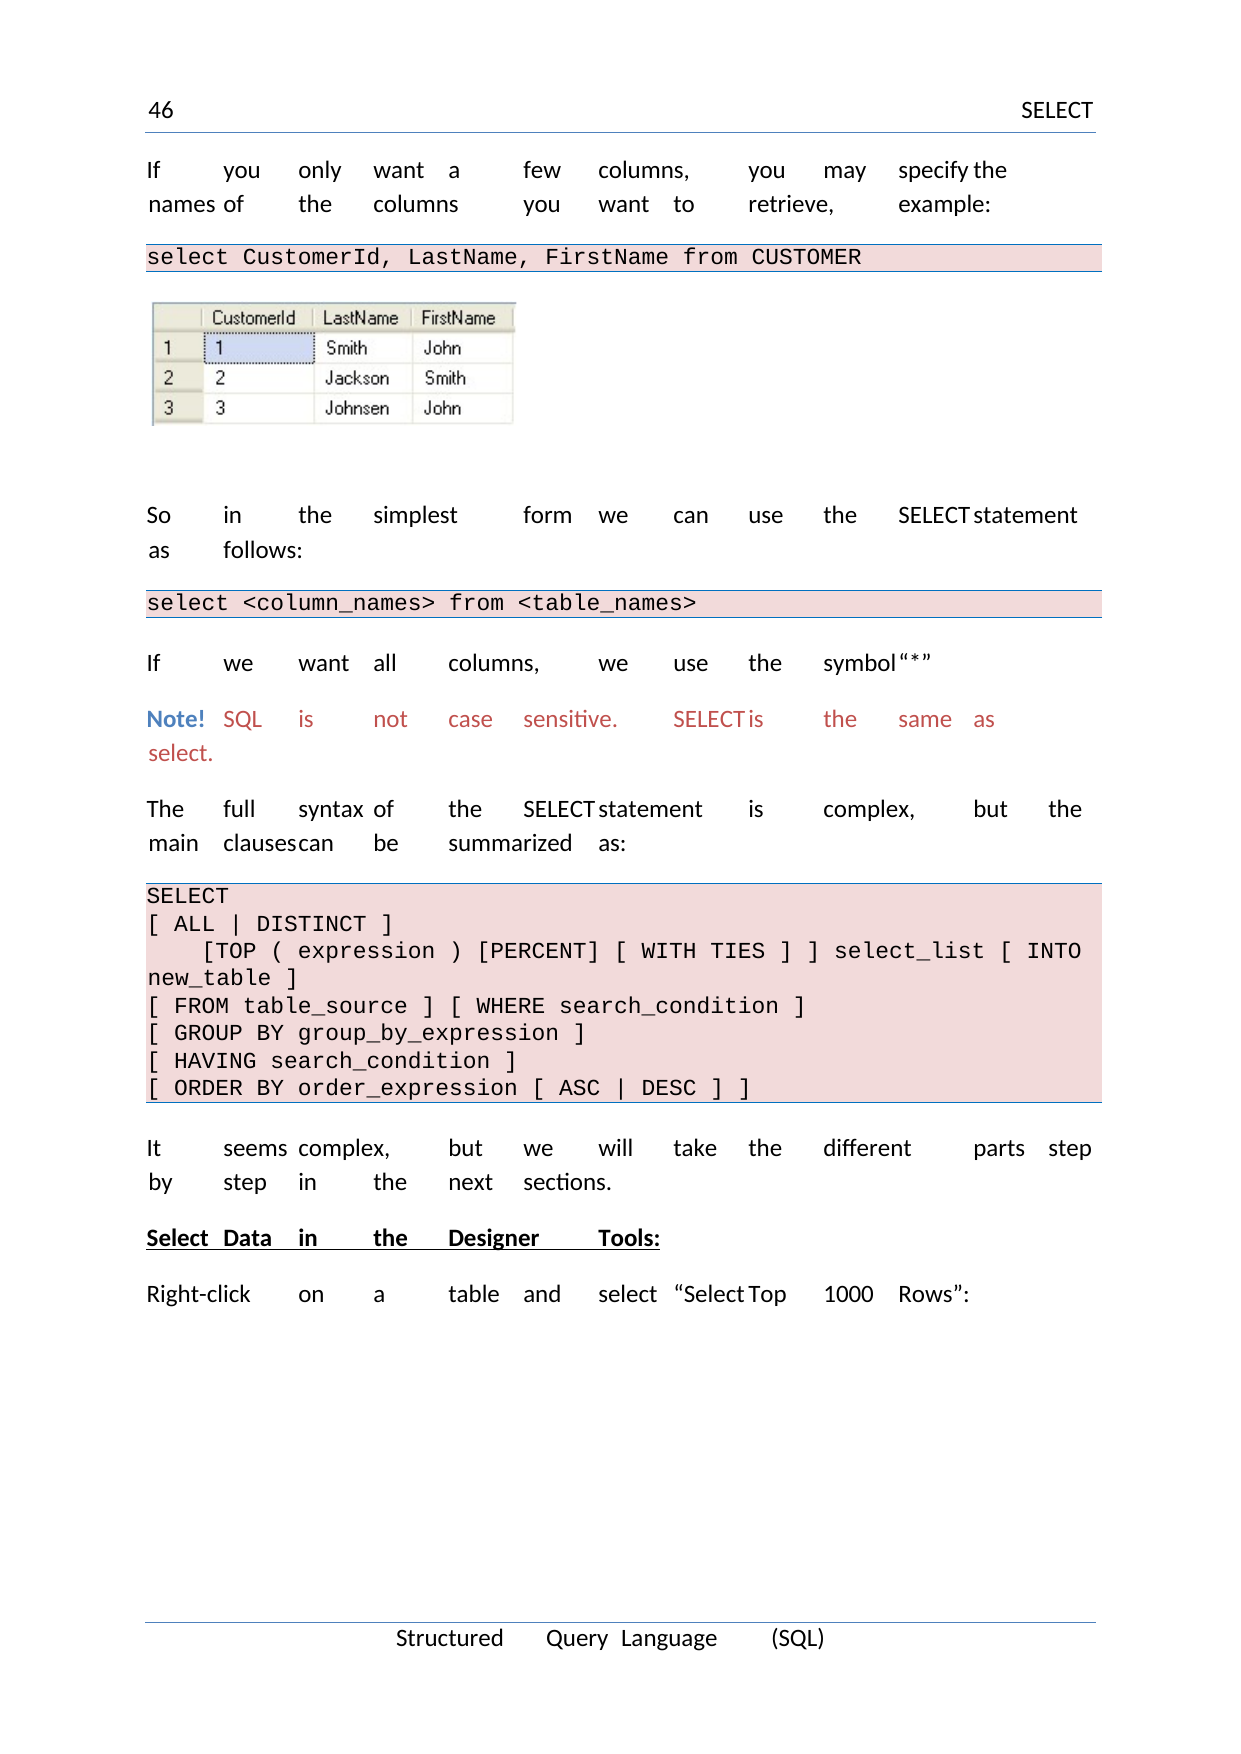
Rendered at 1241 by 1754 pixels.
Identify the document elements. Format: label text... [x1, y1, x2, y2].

text If we want all columns, we use the symbol “*” [146, 647, 1101, 678]
text [ HAVING search_condition ] [146, 1048, 1102, 1075]
text SELECT [146, 884, 1102, 910]
text So in the simplest form we can use the SELECT statement as follows: [146, 499, 1101, 564]
text Note! SQL is not case sensitive. SELECT is the same as select. [146, 703, 1102, 768]
text If you only want a few columns, you may specify the names of the columns you want to retrieve, example: [146, 154, 1101, 218]
text [ FROM table_source ] [ WHERE search_condition ] [146, 993, 1102, 1020]
text Select Data in the Designer Tools: [146, 1223, 1102, 1253]
text Right-click on a table and select “Select Top 1000 Rows”: [146, 1278, 1101, 1309]
text The full syntax of the SELECT statement is complex, but the main clauses can be summarized as: [146, 793, 1101, 858]
text It seems complex, but we will take the different parts step by step in the next sections. [146, 1132, 1101, 1197]
text select <column_names> from <table_names> [146, 591, 1102, 617]
text [ GROUP BY group_by_expression ] [146, 1021, 1102, 1047]
text [ ORDER BY order_expression [ ASC | DESC ] ] [146, 1076, 1102, 1102]
text [TOP ( expression ) [PERCENT] [ WITH TIES ] ] select_list [ INTO new_table ] [146, 938, 1102, 992]
picture [151, 301, 517, 426]
text [ ALL | DISTINCT ] [146, 911, 1102, 938]
text select CustomerId, LastName, FirstName from CUSTOMER [146, 245, 1102, 271]
